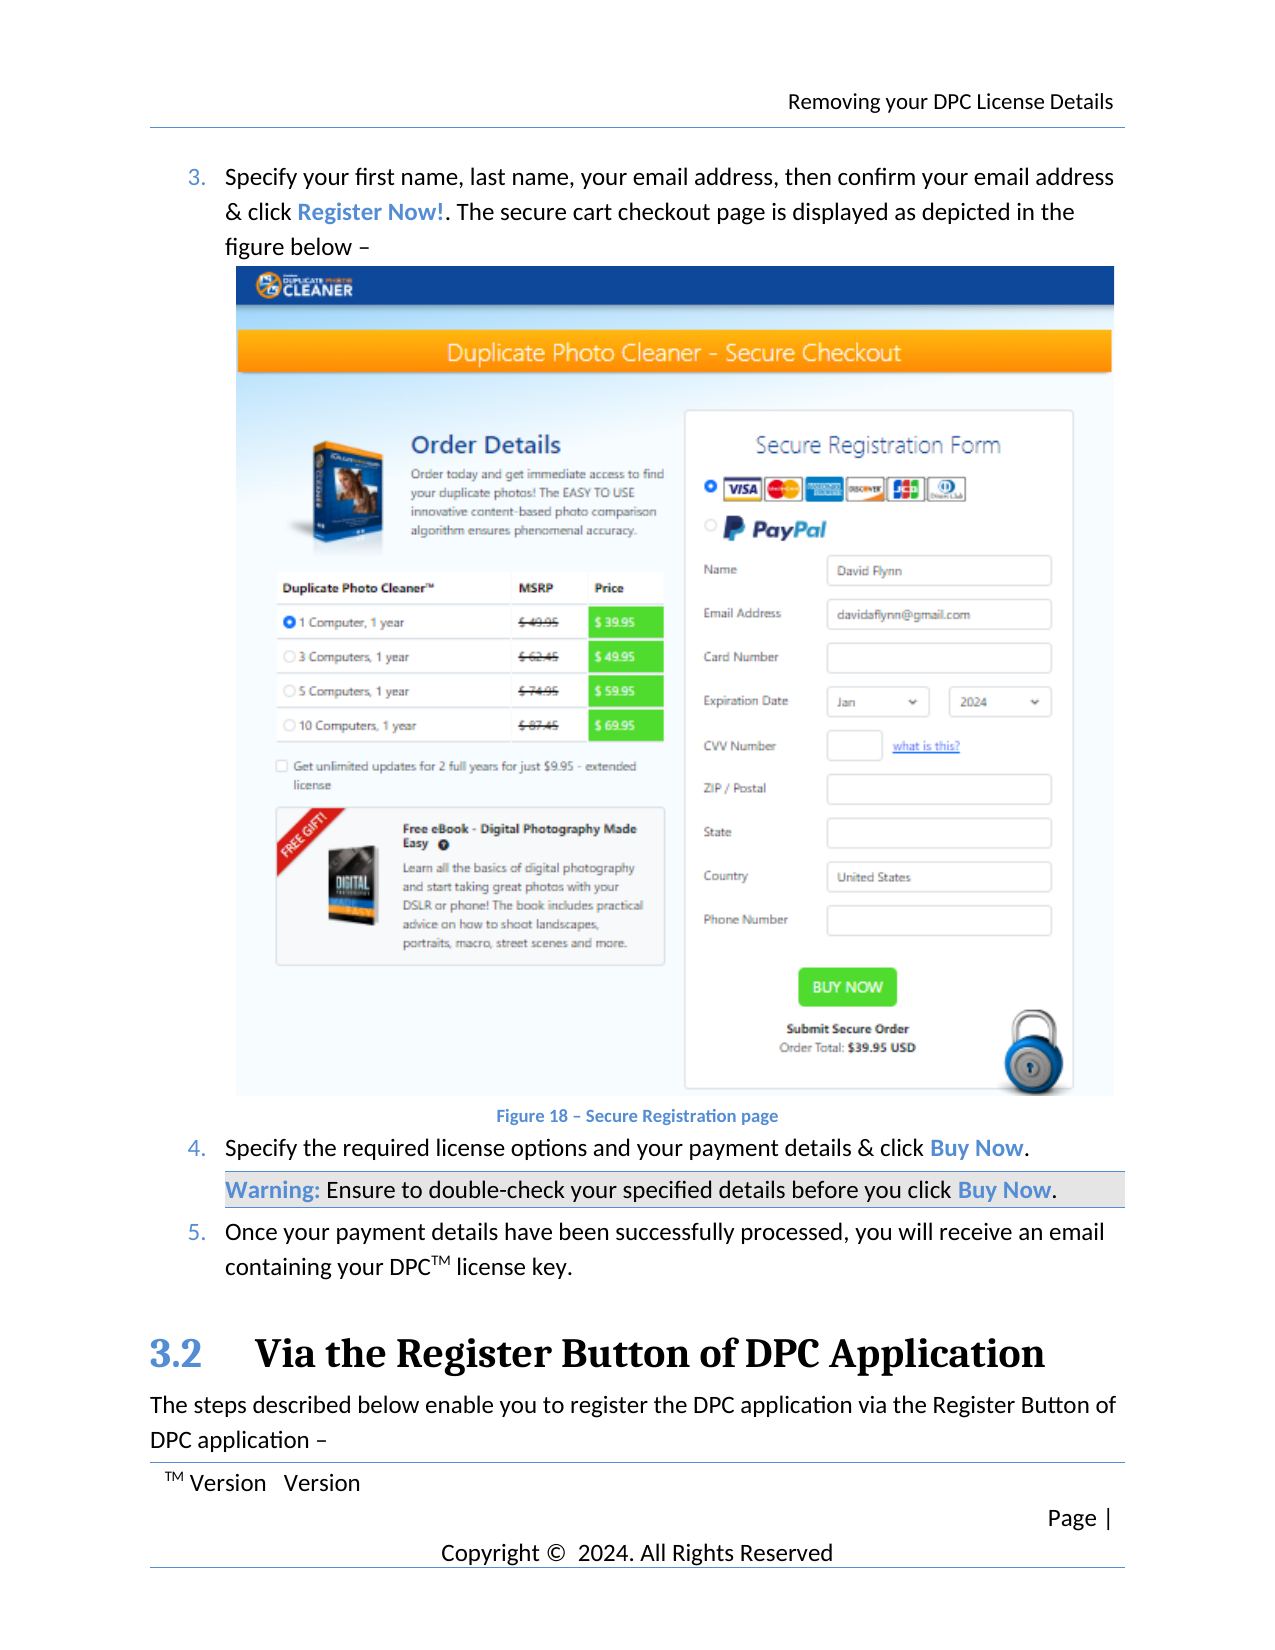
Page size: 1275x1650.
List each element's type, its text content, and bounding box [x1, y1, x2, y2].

subtitle Via the Register Button of DPC Application [150, 1329, 1125, 1377]
text The steps described below enable you to register the DPC application via the Register Button of DPC application – [150, 1389, 1125, 1454]
text Figure 18 – Secure Registration page [150, 1104, 1125, 1127]
list Specify your first name, last name, your email address, then confirm your email address & click Register Now!. The secure cart checkout page is displayed as depicted in the figure below – [187, 161, 1125, 262]
list Specify the required license options and your payment details & click Buy Now. [187, 1132, 1125, 1162]
text Warning: Ensure to double-check your specified details before you click Buy Now. [225, 1172, 1125, 1207]
picture [236, 266, 1115, 1096]
list Once your payment details have been successfully processed, you will receive an email containing your DPCTM license key. [187, 1216, 1125, 1282]
